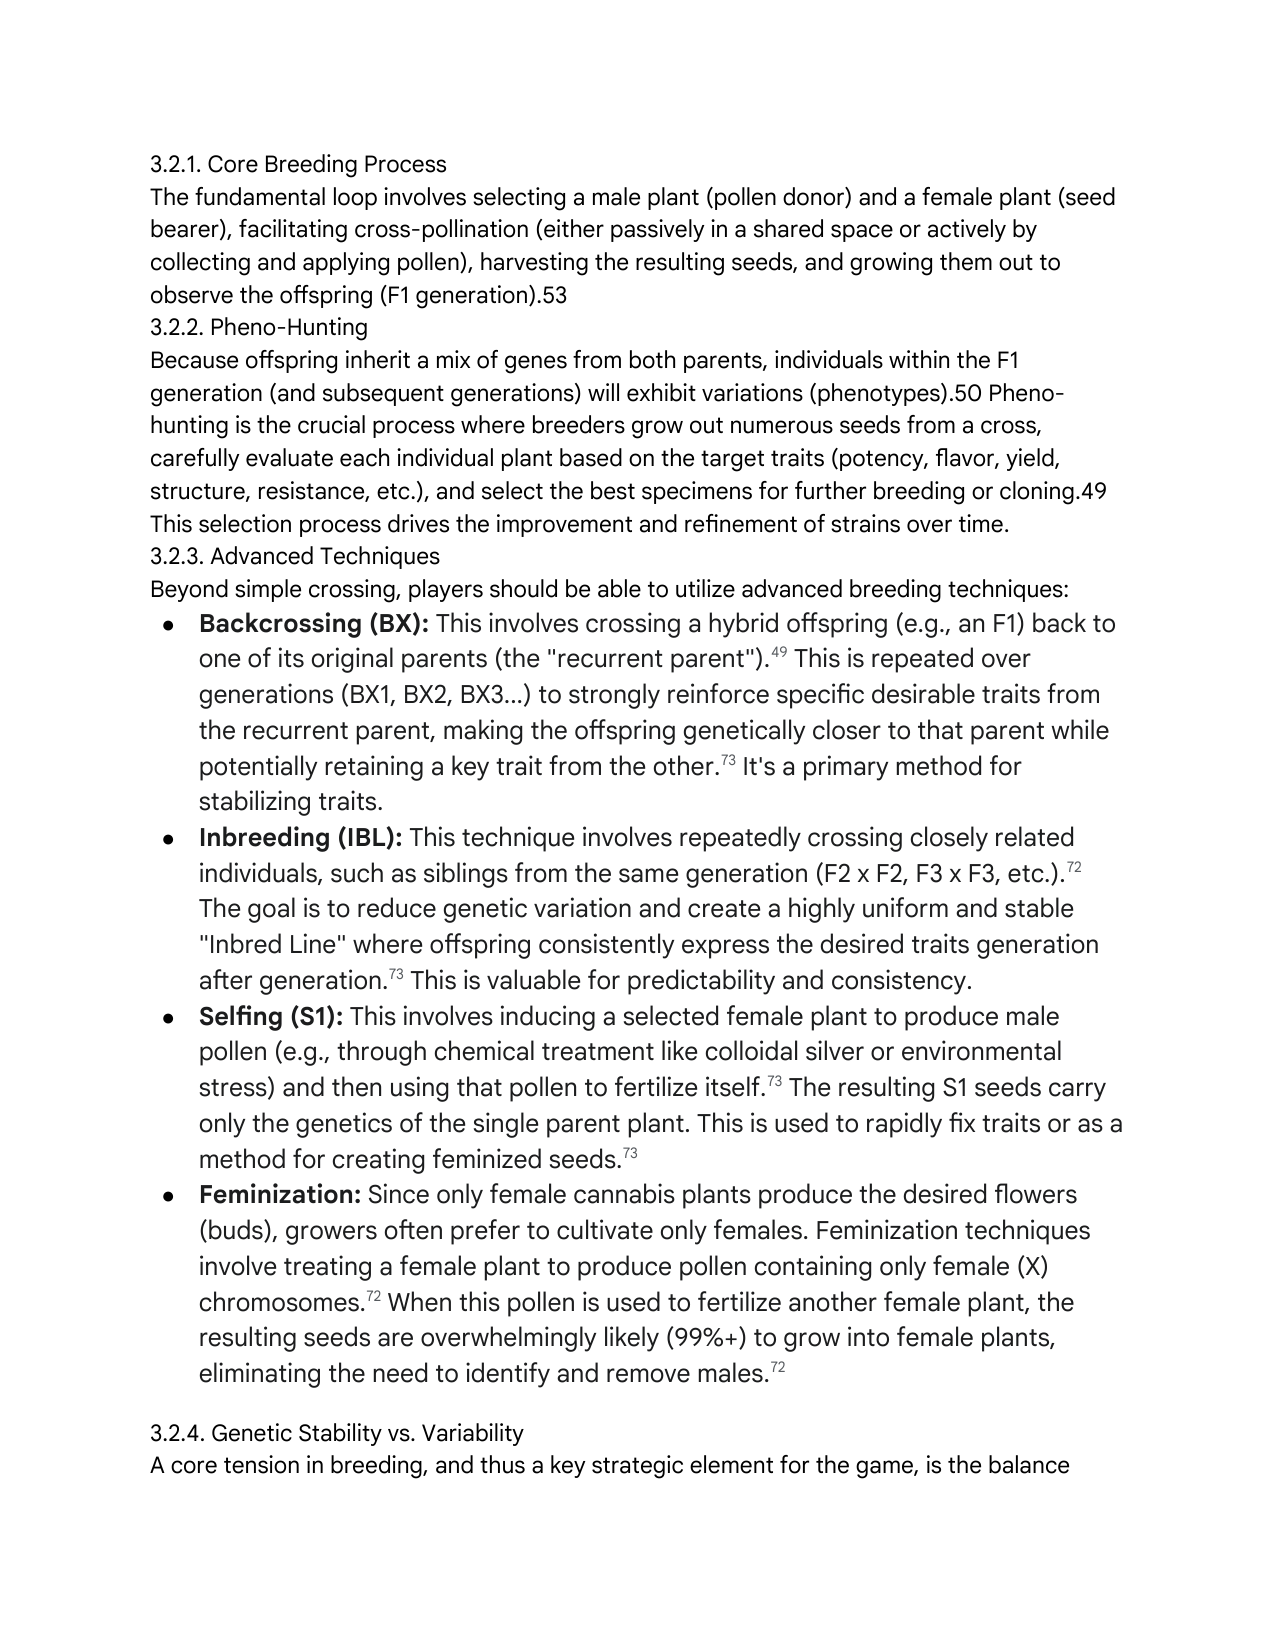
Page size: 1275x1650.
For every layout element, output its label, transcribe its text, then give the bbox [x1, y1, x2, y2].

text 3.2.2. Pheno-Hunting [150, 313, 1125, 342]
text Because offspring inherit a mix of genes from both parents, individuals within the F1 generation (and subsequent generations) will exhibit variations (phenotypes).50 Pheno-hunting is the crucial process where breeders grow out numerous seeds from a cross, carefully evaluate each individual plant based on the target traits (potency, flavor, yield, structure, resistance, etc.), and select the best specimens for further breeding or cloning.49 This selection process drives the improvement and refinement of strains over time. [150, 346, 1125, 538]
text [150, 1452, 1125, 1480]
text 3.2.3. Advanced Techniques [150, 542, 1125, 571]
text The fundamental loop involves selecting a male plant (pollen donor) and a female plant (seed bearer), facilitating cross-pollination (either passively in a shared space or actively by collecting and applying pollen), harvesting the resulting seeds, and growing them out to observe the offspring (F1 generation).53 [150, 183, 1125, 309]
list Backcrossing (BX): This involves crossing a hybrid offspring (e.g., an F1) back to one of its original parents (the "recurrent parent").49 This is repeated over generations (BX1, BX2, BX3...) to strongly reinforce specific desirable traits from the recurrent parent, making the offspring genetically closer to that parent while potentially retaining a key trait from the other.73 It's a primary method for stabilizing traits. [161, 608, 1125, 818]
text 3.2.1. Core Breeding Process [150, 150, 1125, 179]
text 3.2.4. Genetic Stability vs. Variability [150, 1419, 1125, 1448]
list Feminization: Since only female cannabis plants produce the desired flowers (buds), growers often prefer to cultivate only females. Feminization techniques involve treating a female plant to produce pollen containing only female (X) chromosomes.72 When this pollen is used to fertilize another female plant, the resulting seeds are overwhelmingly likely (99%+) to grow into female plants, eliminating the need to identify and remove males.72 [161, 1179, 1125, 1389]
list Selfing (S1): This involves inducing a selected female plant to produce male pollen (e.g., through chemical treatment like colloidal silver or environmental stress) and then using that pollen to fertilize itself.73 The resulting S1 seeds carry only the genetics of the single parent plant. This is used to rapidly fix traits or as a method for creating feminized seeds.73 [161, 1001, 1125, 1175]
list Inbreeding (IBL): This technique involves repeatedly crossing closely related individuals, such as siblings from the same generation (F2 x F2, F3 x F3, etc.).72 The goal is to reduce genetic variation and create a highly uniform and stable "Inbred Line" where offspring consistently express the desired traits generation after generation.73 This is valuable for predictability and consistency. [161, 822, 1125, 997]
text Beyond simple crossing, players should be able to utilize advanced breeding techniques: [150, 575, 1125, 604]
